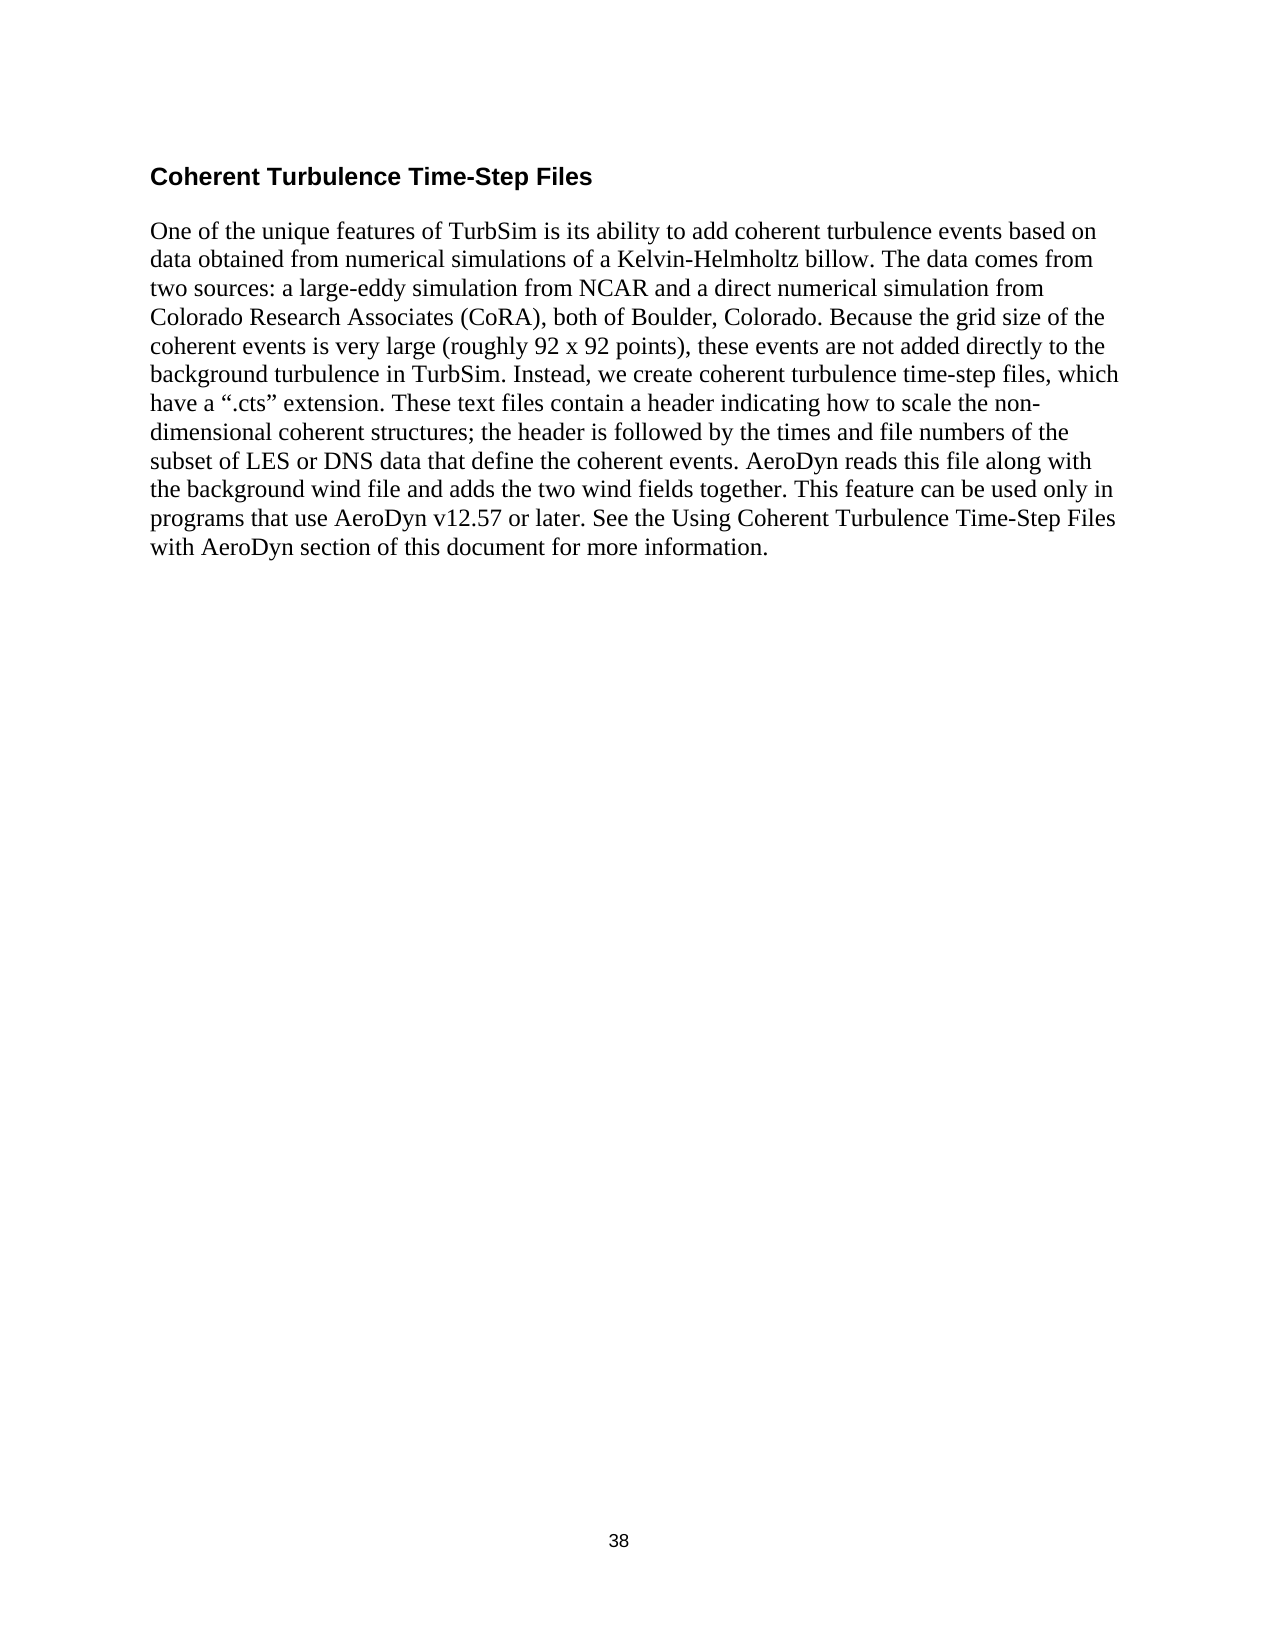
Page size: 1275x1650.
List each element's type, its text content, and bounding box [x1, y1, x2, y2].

text One of the unique features of TurbSim is its ability to add coherent turbulence events based on data obtained from numerical simulations of a Kelvin-Helmholtz billow. The data comes from two sources: a large-eddy simulation from NCAR and a direct numerical simulation from Colorado Research Associates (CoRA), both of Boulder, Colorado. Because the grid size of the coherent events is very large (roughly 92 x 92 points), these events are not added directly to the background turbulence in TurbSim. Instead, we create coherent turbulence time-step files, which have a “.cts” extension. These text files contain a header indicating how to scale the non-dimensional coherent structures; the header is followed by the times and file numbers of the subset of LES or DNS data that define the coherent events. AeroDyn reads this file along with the background wind file and adds the two wind fields together. This feature can be used only in programs that use AeroDyn v12.57 or later. See the Using Coherent Turbulence Time-Step Files with AeroDyn section of this document for more information. [150, 216, 1125, 561]
text Coherent Turbulence Time-Step Files [150, 162, 1125, 191]
